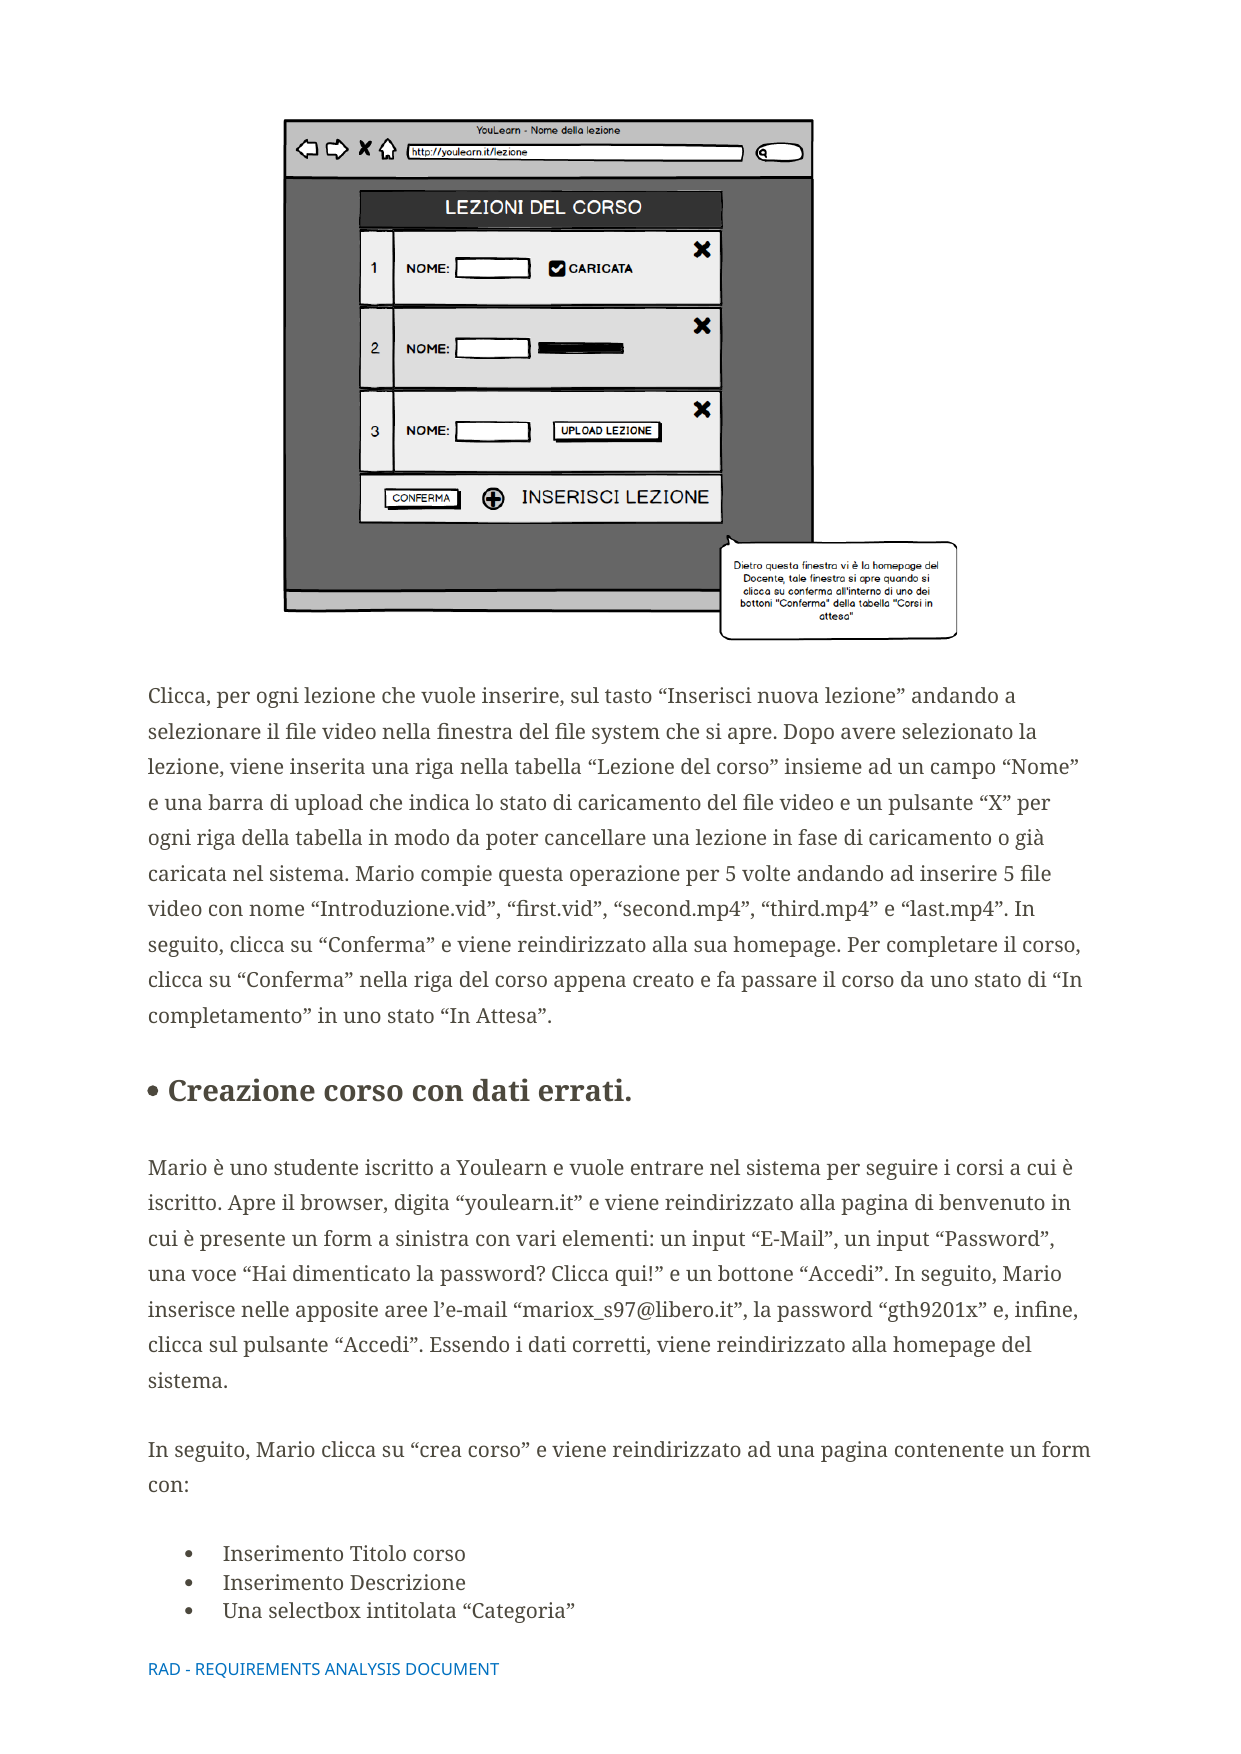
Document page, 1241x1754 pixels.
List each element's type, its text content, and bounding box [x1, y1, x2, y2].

list Una selectbox intitolata “Categoria” [185, 1596, 1092, 1624]
list Inserimento Descrizione [185, 1568, 1092, 1596]
text Mario è uno studente iscritto a Youlearn e vuole entrare nel sistema per seguire i corsi a cui è iscritto. Apre il browser, digita “youlearn.it” e viene reindirizzato alla pagina di benvenuto in cui è presente un form a sinistra con vari elementi: un input “E-Mail”, un input “Password”, una voce “Hai dimenticato la password? Clicca qui!” e un bottone “Accedi”. In seguito, Mario inserisce nelle apposite aree l’e-mail “mariox_s97@libero.it”, la password “gth9201x” e, infine, clicca sul pulsante “Accedi”. Essendo i dati corretti, viene reindirizzato alla homepage del sistema. [148, 1153, 1092, 1394]
text Clicca, per ogni lezione che vuole inserire, sul tasto “Inserisci nuova lezione” andando a selezionare il file video nella finestra del file system che si apre. Dopo avere selezionato la lezione, viene inserita una riga nella tabella “Lezione del corso” insieme ad un campo “Nome” e una barra di upload che indica lo stato di caricamento del file video e un pulsante “X” per ogni riga della tabella in modo da poter cancellare una lezione in fase di caricamento o già caricata nel sistema. Mario compie questa operazione per 5 volte andando ad inserire 5 file video con nome “Introduzione.vid”, “first.vid”, “second.mp4”, “third.mp4” e “last.mp4”. In seguito, clicca su “Conferma” e viene reindirizzato alla sua homepage. Per completare il corso, clicca su “Conferma” nella riga del corso appena creato e fa passare il corso da uno stato di “In completamento” in uno stato “In Attesa”. [148, 681, 1092, 1029]
text Creazione corso con dati errati. [148, 1070, 1092, 1109]
picture [283, 119, 958, 641]
text In seguito, Mario clicca su “crea corso” e viene reindirizzato ad una pagina contenente un form con: [148, 1435, 1092, 1499]
list Inserimento Titolo corso [185, 1539, 1092, 1568]
